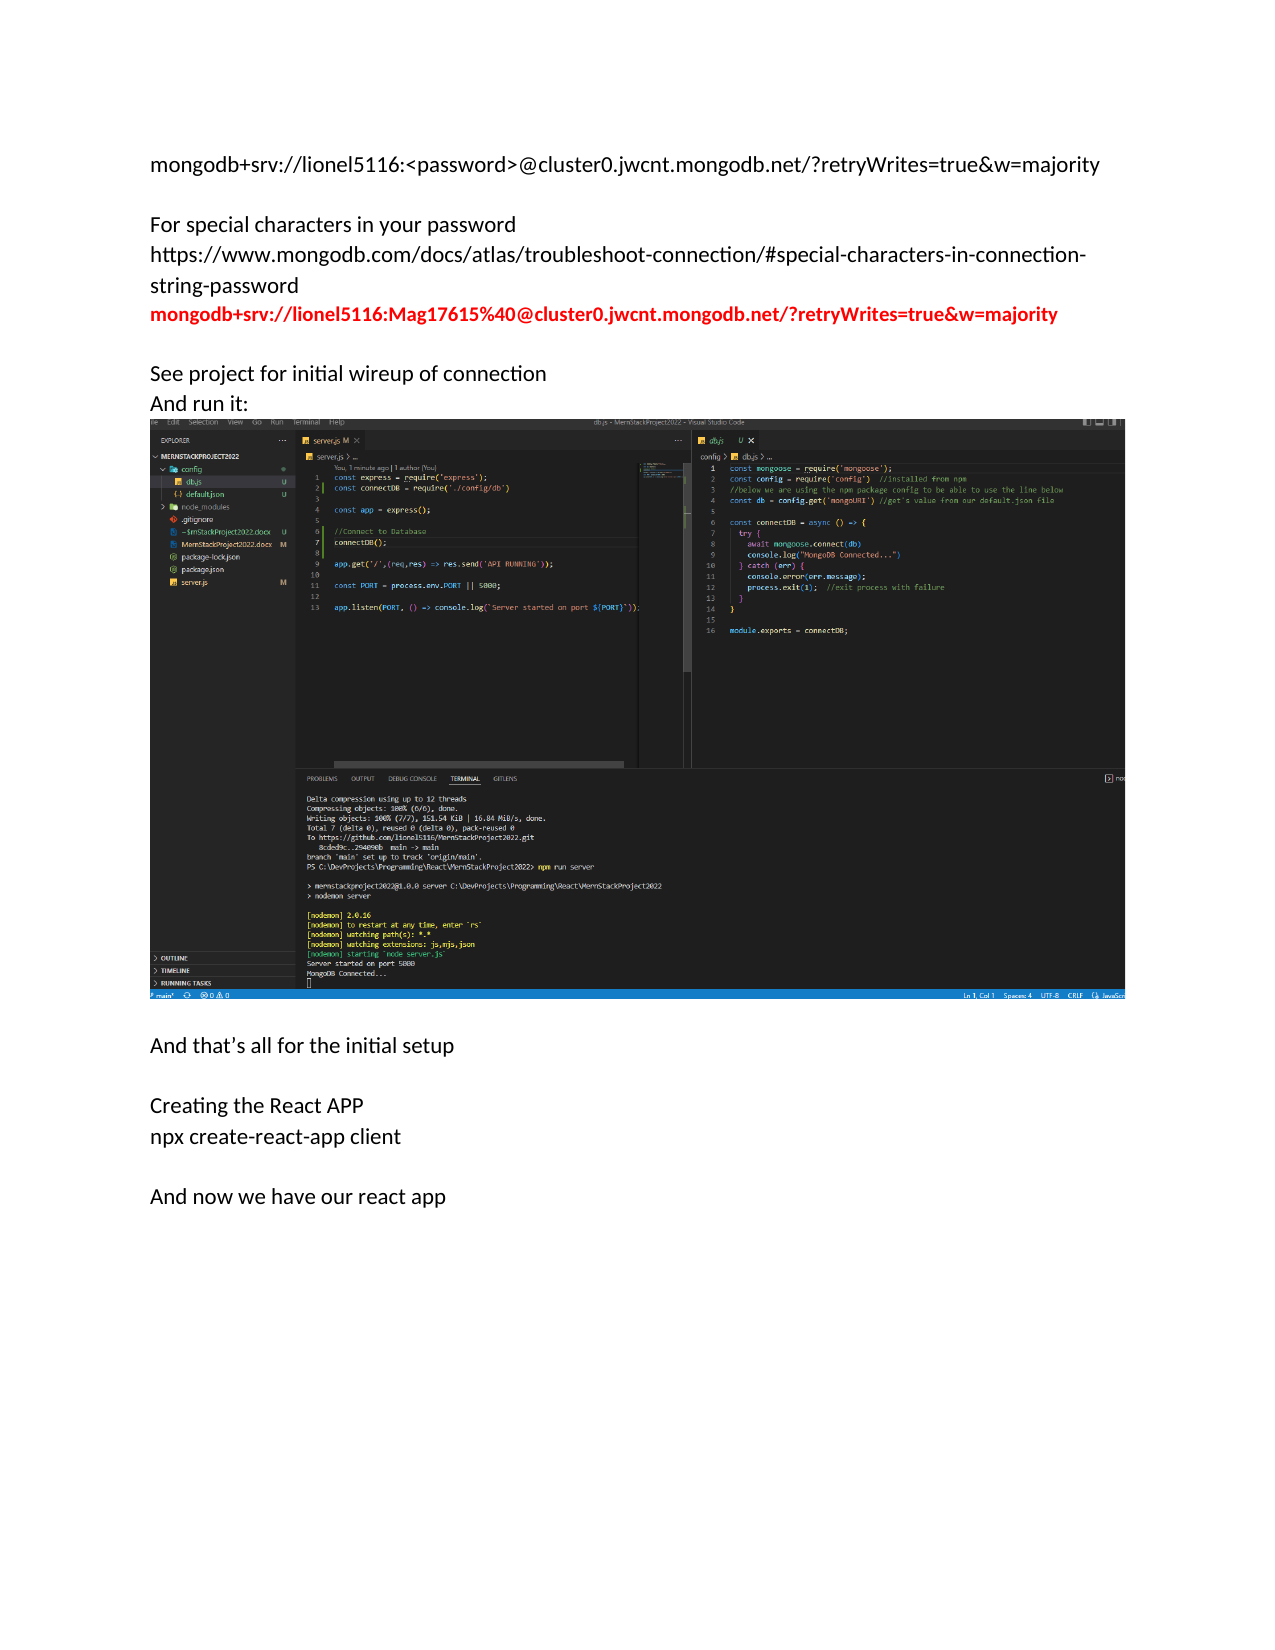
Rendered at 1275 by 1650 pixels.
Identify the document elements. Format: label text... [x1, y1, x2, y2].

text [150, 999, 1125, 1210]
picture [150, 419, 1125, 999]
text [150, 150, 1125, 238]
text https://www.mongodb.com/docs/atlas/troubleshoot-connection/#special-characters-in-connection-string-password [150, 241, 1125, 299]
text mongodb+srv://lionel5116:Mag17615%40@cluster0.jwcnt.mongodb.net/?retryWrites=true&w=majority [150, 301, 1125, 326]
